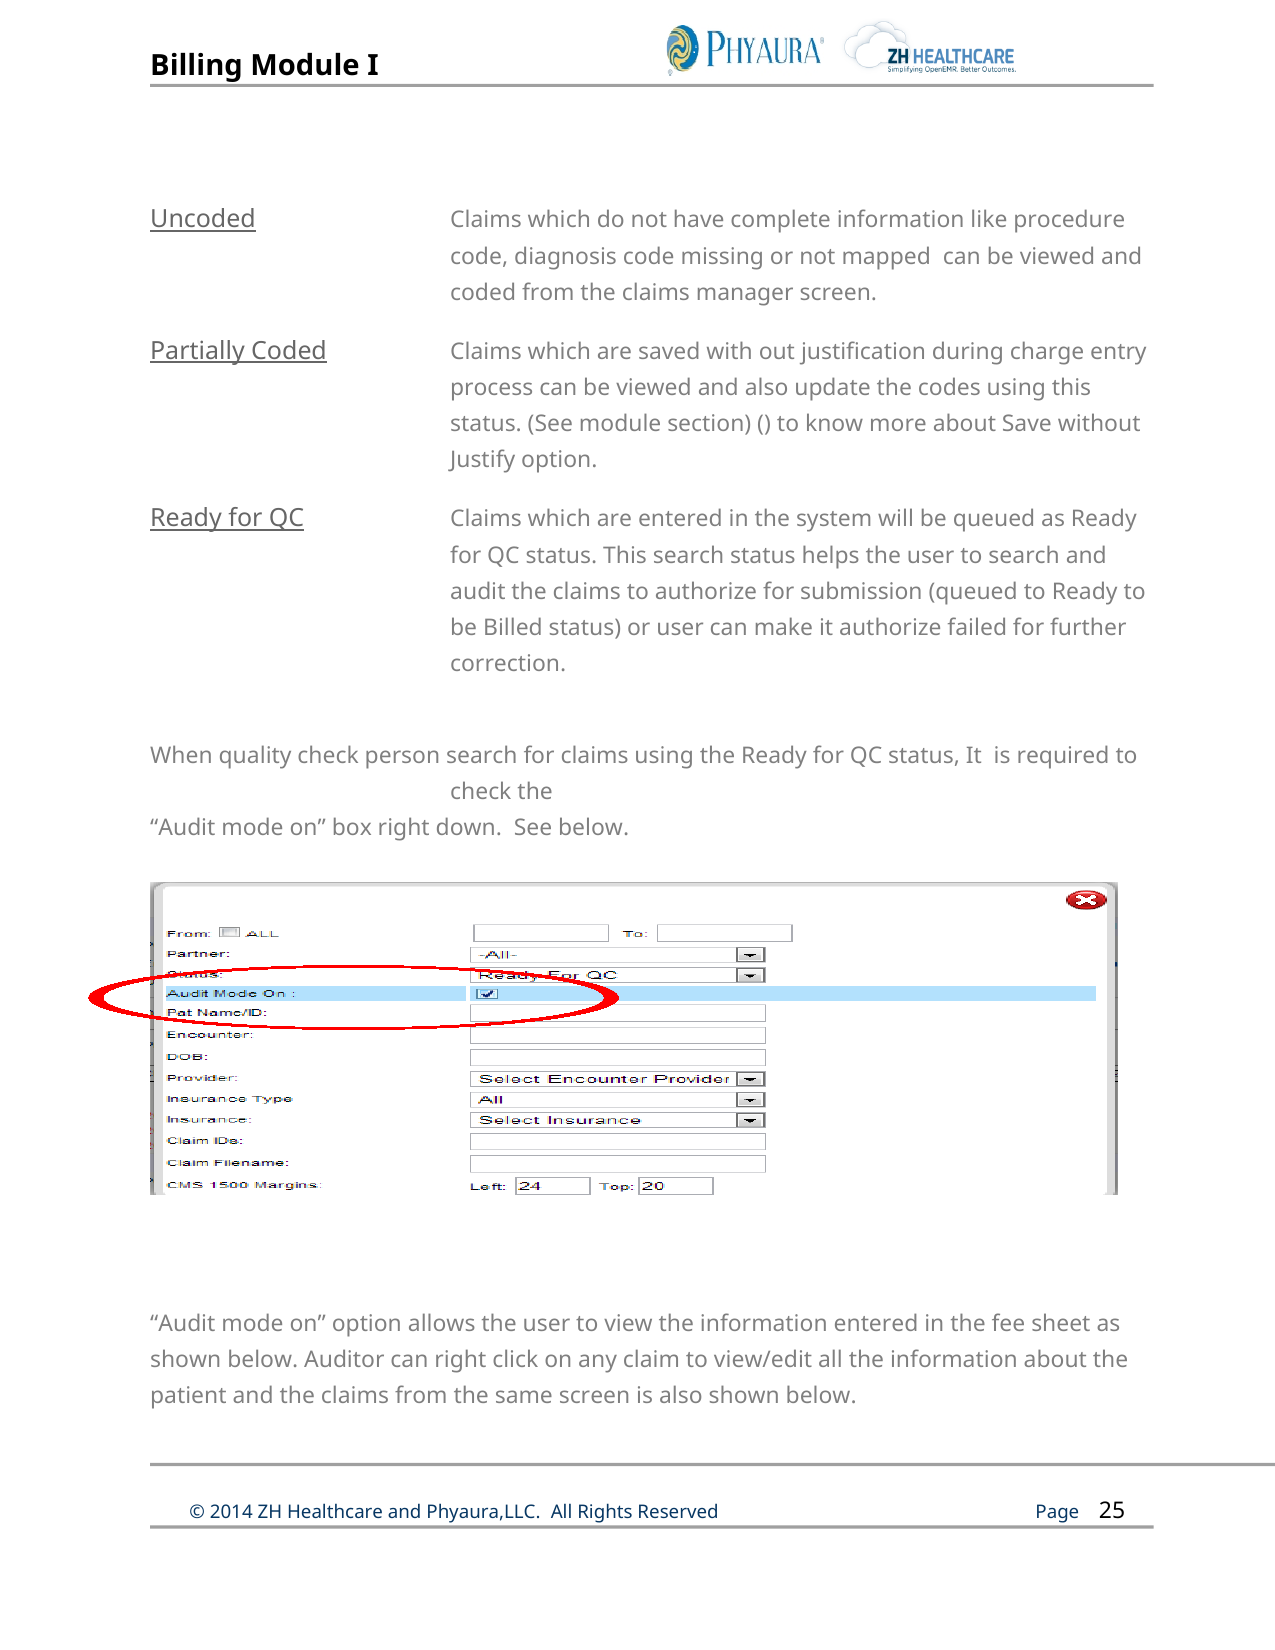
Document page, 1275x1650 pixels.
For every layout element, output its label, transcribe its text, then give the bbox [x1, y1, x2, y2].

picture [839, 18, 1019, 76]
picture [666, 25, 824, 76]
text When quality check person search for claims using the Ready for QC status, It is required to check the [150, 739, 1153, 806]
text Uncoded Claims which do not have complete information like procedure code, diagnosis code missing or not mapped can be viewed and coded from the claims manager screen. [150, 201, 1153, 307]
text “Audit mode on” box right down. See below. [150, 811, 1153, 842]
picture [150, 968, 604, 1027]
text Ready for QC Claims which are entered in the system will be queued as Ready for QC status. This search status helps the user to search and audit the claims to authorize for submission (queued to Ready to be Billed status) or user can make it authorize failed for further correction. [150, 500, 1153, 678]
text “Audit mode on” option allows the user to view the information entered in the fee sheet as shown below. Auditor can right click on any claim to view/edit all the information about the patient and the claims from the same screen is also shown below. [150, 1307, 1153, 1410]
text Partially Coded Claims which are saved with out justification during charge entry process can be viewed and also update the codes using this status. (See module section) () to know more about Save without Justify option. [150, 332, 1153, 474]
picture [150, 882, 1118, 1195]
